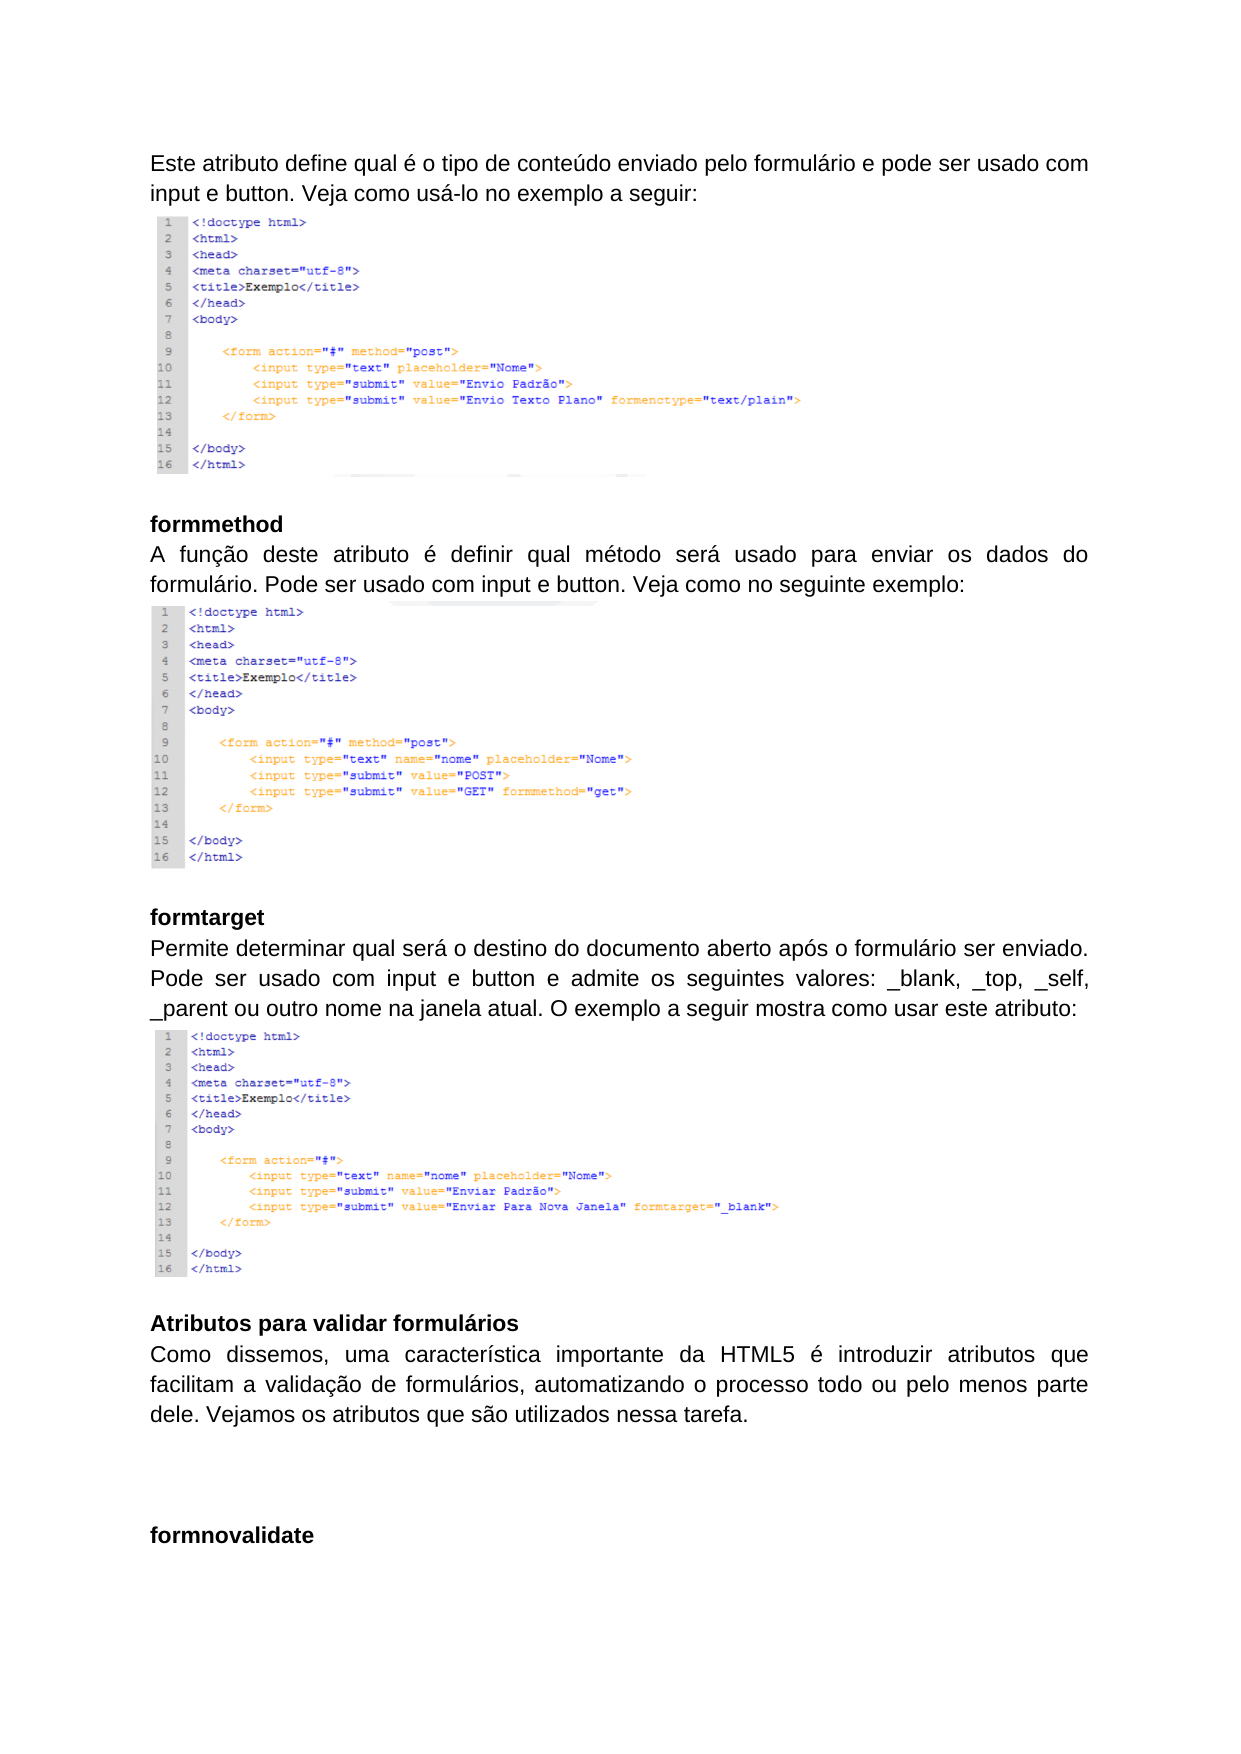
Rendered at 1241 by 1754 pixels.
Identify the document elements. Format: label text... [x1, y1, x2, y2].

text Permite determinar qual será o destino do documento aberto após o formulário ser enviado. Pode ser usado com input e button e admite os seguintes valores: _blank, _top, _self, _parent ou outro nome na janela atual. O exemplo a seguir mostra como usar este atributo: [150, 934, 1090, 1021]
picture [150, 1025, 781, 1277]
picture [150, 210, 807, 477]
text Este atributo define qual é o tipo de conteúdo enviado pelo formulário e pode ser usado com input e button. Veja como usá-lo no exemplo a seguir: [150, 150, 1090, 207]
text formnovalidate [150, 1522, 1090, 1548]
picture [150, 601, 644, 871]
text formtarget [150, 904, 1090, 931]
text formmethod [150, 511, 1090, 537]
text Atributos para validar formulários [150, 1310, 1090, 1337]
text A função deste atributo é definir qual método será usado para enviar os dados do formulário. Pode ser usado com input e button. Veja como no seguinte exemplo: [150, 541, 1090, 598]
text Como dissemos, uma característica importante da HTML5 é introduzir atributos que facilitam a validação de formulários, automatizando o processo todo ou pelo menos parte dele. Vejamos os atributos que são utilizados nessa tarefa. [150, 1341, 1090, 1427]
